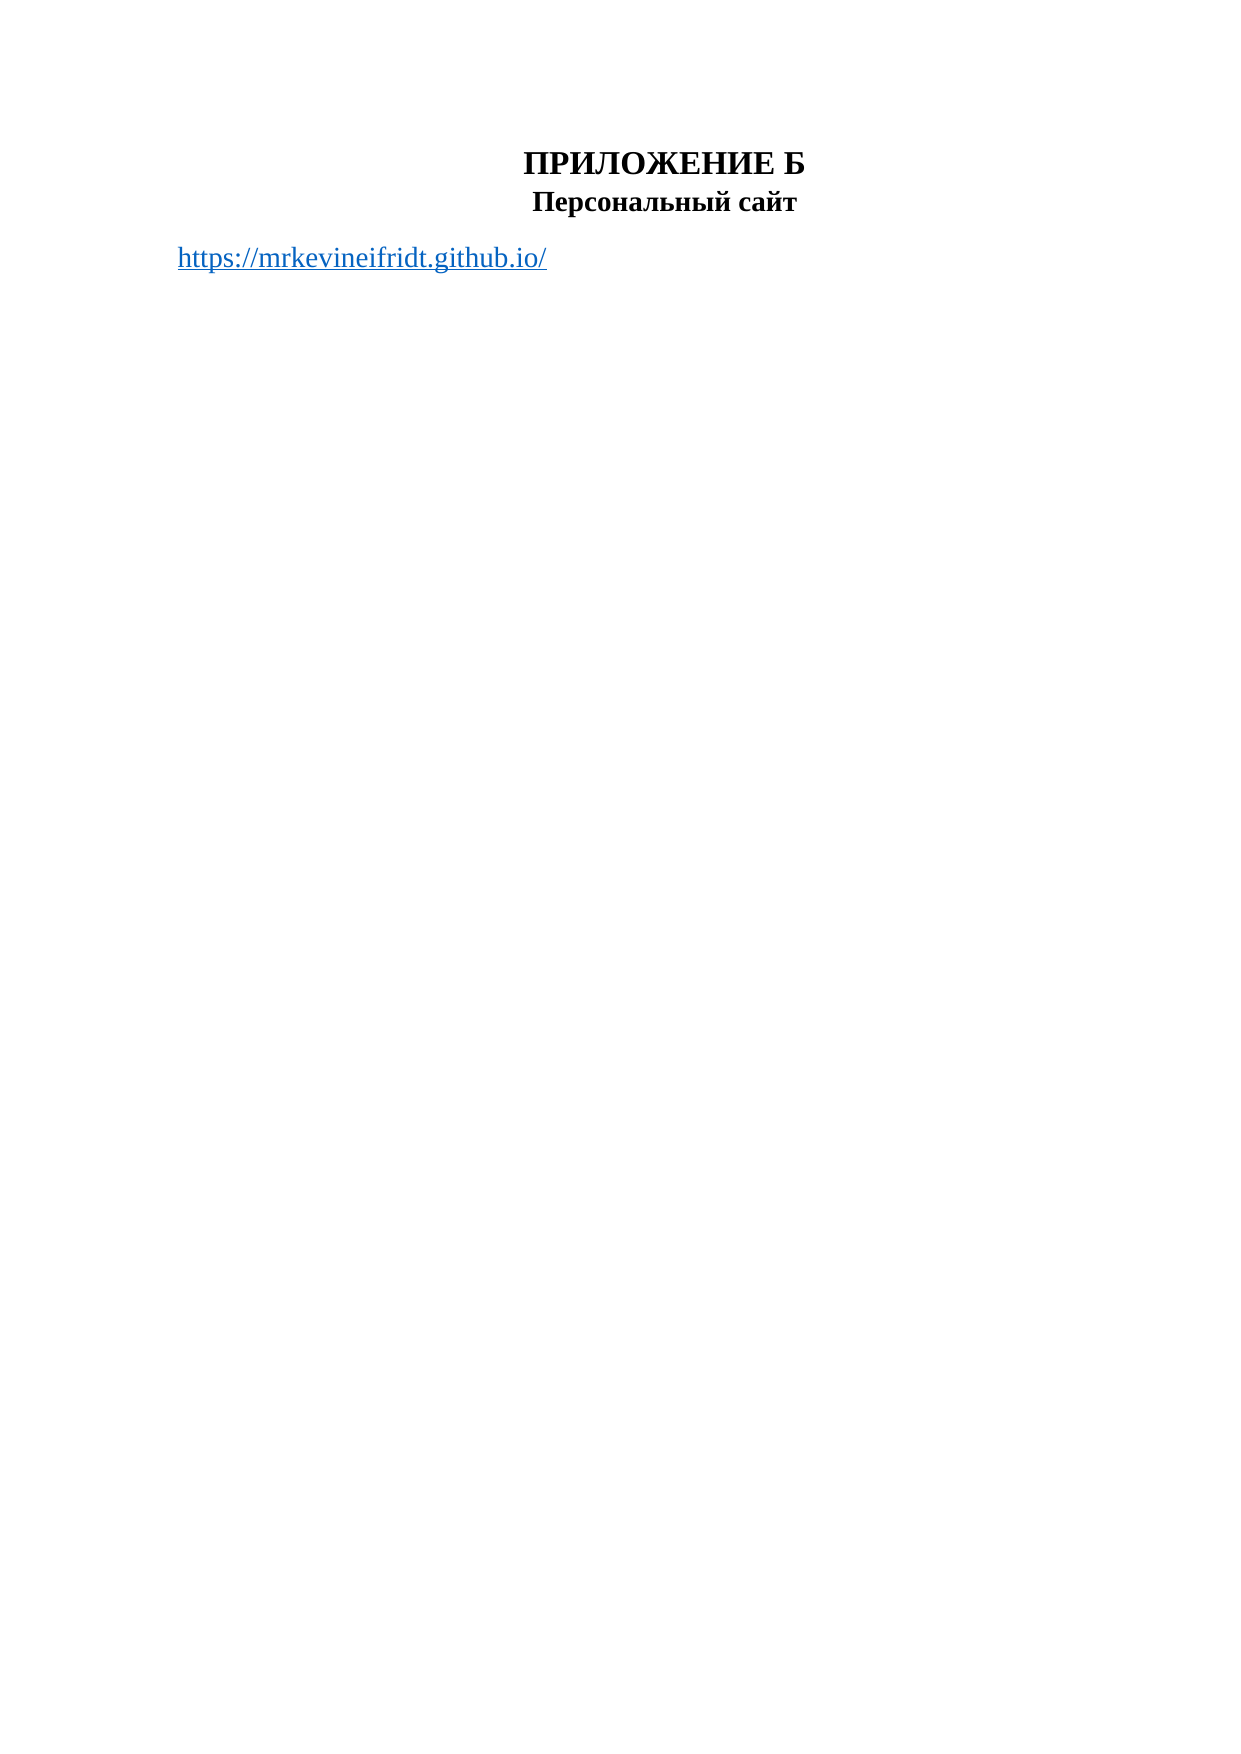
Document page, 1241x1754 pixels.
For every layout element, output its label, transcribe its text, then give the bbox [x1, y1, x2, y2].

subtitle ПРИЛОЖЕНИЕ Б [177, 143, 1152, 181]
text https://mrkevineifridt.github.io/ [177, 240, 1152, 273]
text Персональный сайт [177, 184, 1152, 218]
